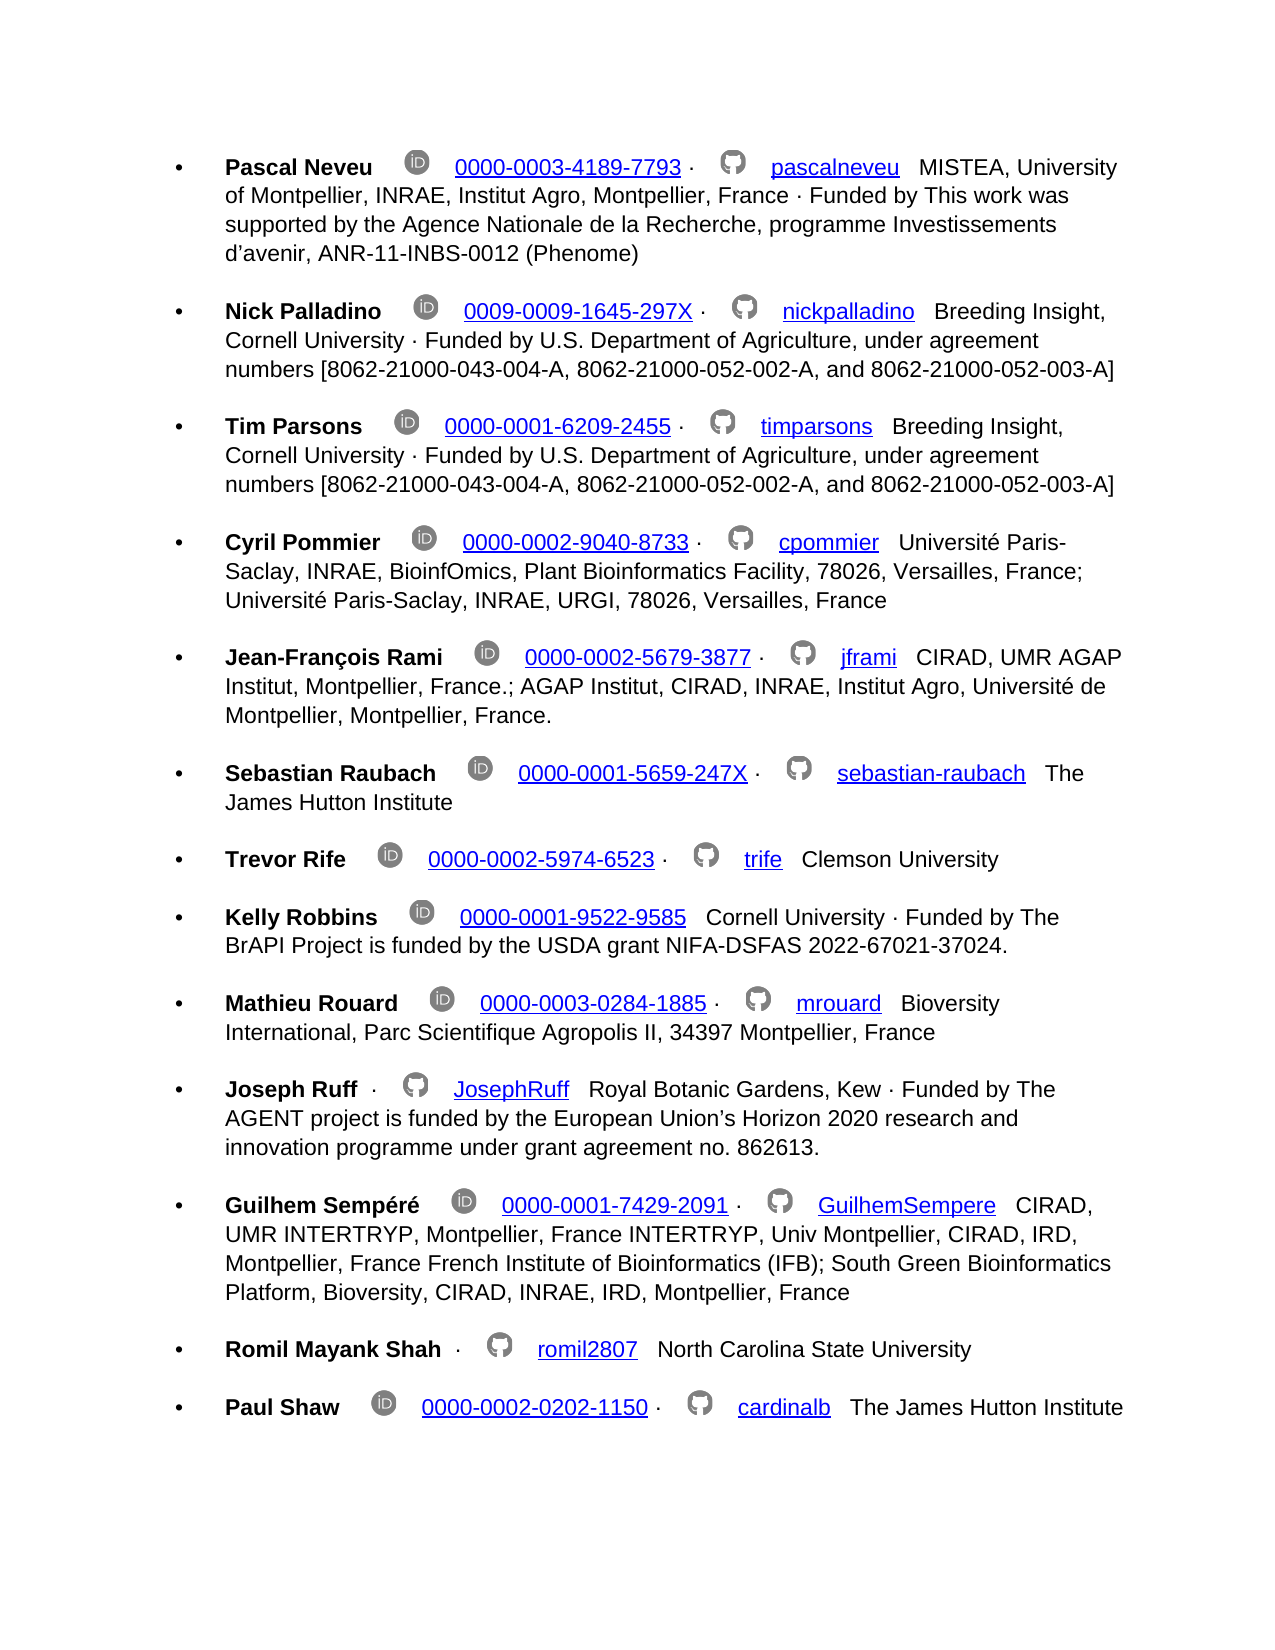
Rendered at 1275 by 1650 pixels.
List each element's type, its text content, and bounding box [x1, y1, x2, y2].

picture [467, 756, 493, 781]
picture [394, 409, 419, 435]
picture [746, 986, 771, 1012]
picture [412, 525, 437, 551]
picture [786, 756, 812, 781]
picture [720, 150, 746, 175]
list Trevor Rife 0000-0002-5974-6523 · trife Clemson University [175, 842, 1125, 872]
picture [371, 1390, 397, 1416]
picture [413, 294, 439, 320]
picture [409, 900, 435, 925]
picture [728, 525, 754, 551]
picture [474, 640, 500, 666]
picture [403, 1072, 428, 1098]
list Jean-François Rami 0000-0002-5679-3877 · jframi CIRAD, UMR AGAP Institut, Montpellier, France.; AGAP Institut, CIRAD, INRAE, Institut Agro, Université de Montpellier, Montpellier, France. [175, 641, 1125, 728]
list Romil Mayank Shah · romil2807 North Carolina State University [175, 1333, 1125, 1363]
picture [687, 1390, 713, 1416]
list Kelly Robbins 0000-0001-9522-9585 Cornell University · Funded by The BrAPI Project is funded by the USDA grant NIFA-DSFAS 2022-67021-37024. [175, 900, 1125, 959]
list Sebastian Raubach 0000-0001-5659-247X · sebastian-raubach The James Hutton Institute [175, 756, 1125, 815]
picture [429, 986, 455, 1012]
list Paul Shaw 0000-0002-0202-1150 · cardinalb The James Hutton Institute [175, 1390, 1125, 1420]
picture [790, 640, 816, 666]
picture [451, 1188, 477, 1214]
picture [693, 842, 719, 868]
picture [487, 1332, 513, 1358]
list Guilhem Sempéré 0000-0001-7429-2091 · GuilhemSempere CIRAD, UMR INTERTRYP, Montpellier, France INTERTRYP, Univ Montpellier, CIRAD, IRD, Montpellier, France French Institute of Bioinformatics (IFB); South Green Bioinformatics Platform, Bioversity, CIRAD, INRAE, IRD, Montpellier, France [175, 1188, 1125, 1305]
picture [732, 294, 758, 320]
picture [377, 842, 403, 868]
list Tim Parsons 0000-0001-6209-2455 · timparsons Breeding Insight, Cornell University · Funded by U.S. Department of Agriculture, under agreement numbers [8062-21000-043-004-A, 8062-21000-052-002-A, and 8062-21000-052-003-A] [175, 410, 1125, 498]
picture [767, 1188, 793, 1214]
picture [404, 150, 430, 175]
list Nick Palladino 0009-0009-1645-297X · nickpalladino Breeding Insight, Cornell University · Funded by U.S. Department of Agriculture, under agreement numbers [8062-21000-043-004-A, 8062-21000-052-002-A, and 8062-21000-052-003-A] [175, 294, 1125, 382]
list Pascal Neveu 0000-0003-4189-7793 · pascalneveu MISTEA, University of Montpellier, INRAE, Institut Agro, Montpellier, France · Funded by This work was supported by the Agence Nationale de la Recherche, programme Investissements d’avenir, ANR-11-INBS-0012 (Phenome) [175, 150, 1125, 267]
list Joseph Ruff · JosephRuff Royal Botanic Gardens, Kew · Funded by The AGENT project is funded by the European Union’s Horizon 2020 research and innovation programme under grant agreement no. 862613. [175, 1073, 1125, 1161]
list Cyril Pommier 0000-0002-9040-8733 · cpommier Université Paris-Saclay, INRAE, BioinfOmics, Plant Bioinformatics Facility, 78026, Versailles, France; Université Paris-Saclay, INRAE, URGI, 78026, Versailles, France [175, 525, 1125, 613]
list Mathieu Rouard 0000-0003-0284-1885 · mrouard Bioversity International, Parc Scientifique Agropolis II, 34397 Montpellier, France [175, 986, 1125, 1045]
picture [710, 409, 736, 435]
